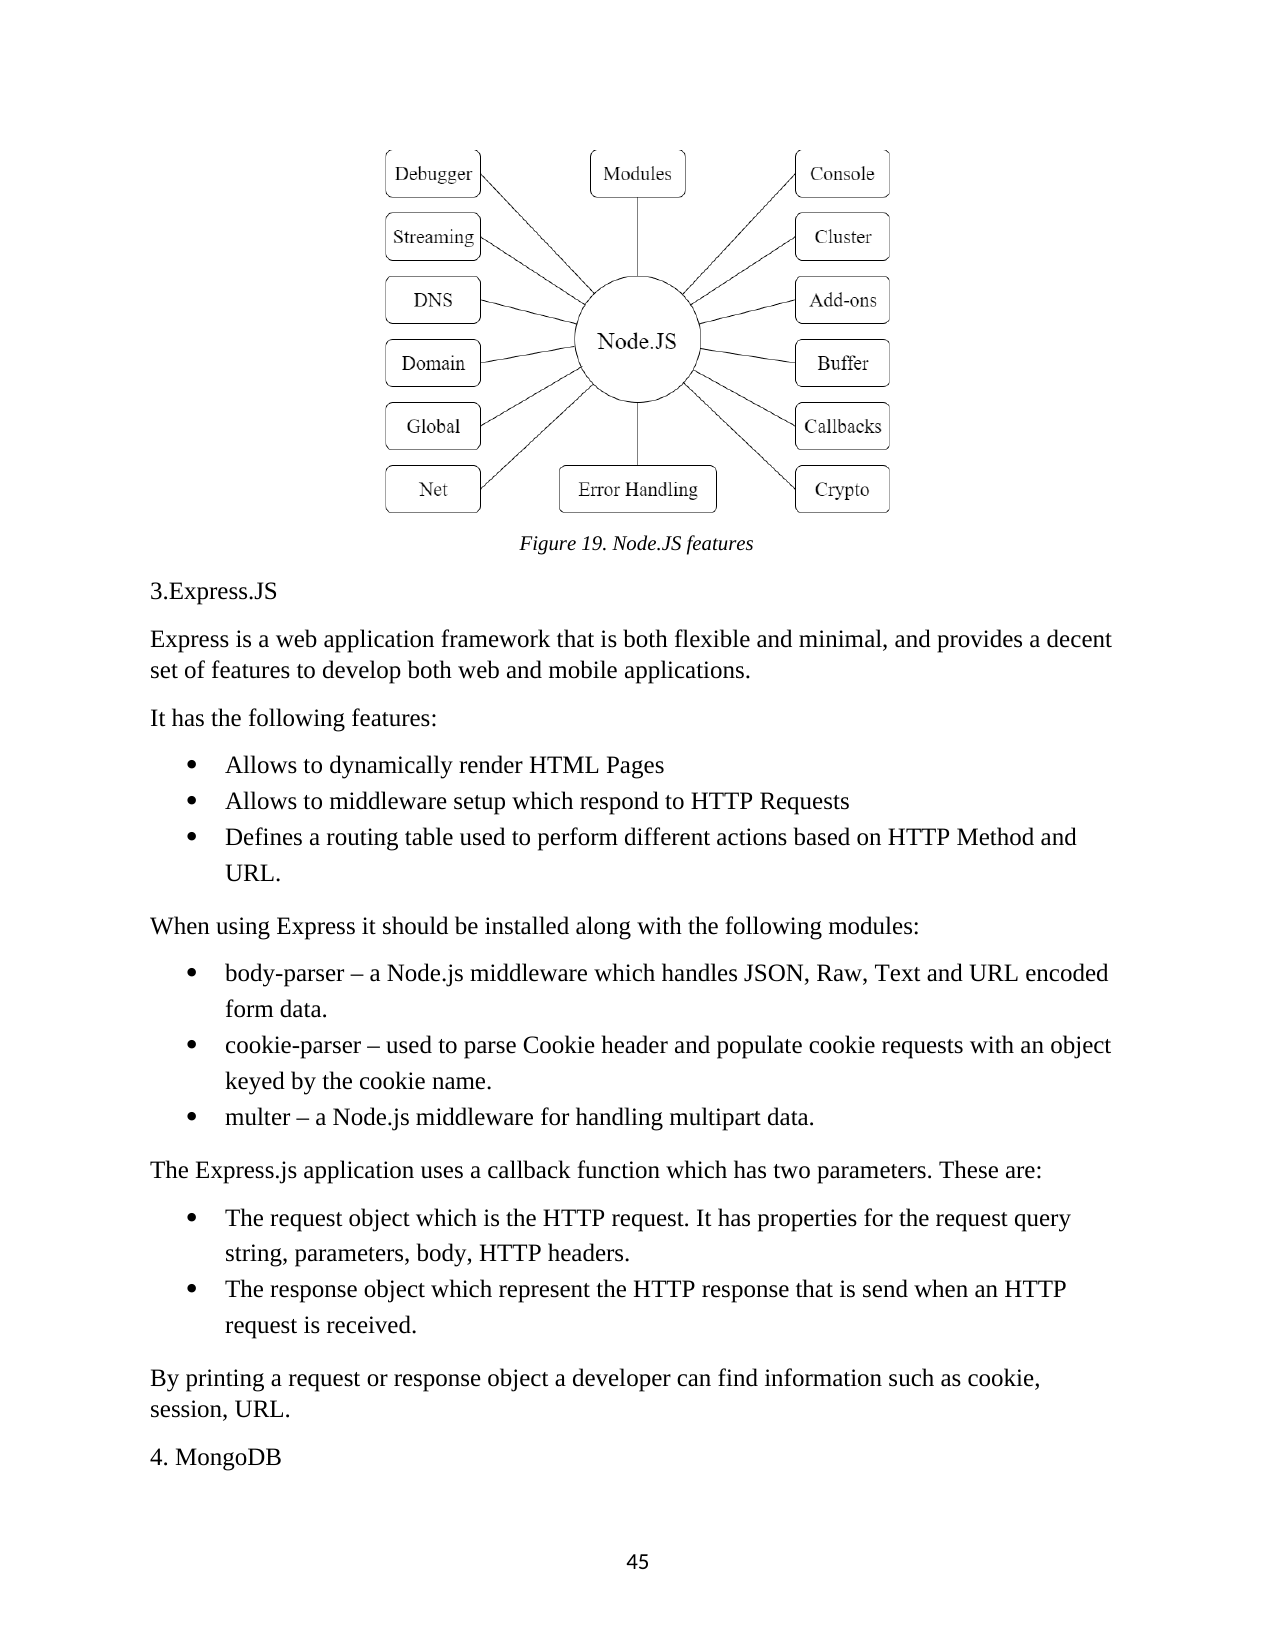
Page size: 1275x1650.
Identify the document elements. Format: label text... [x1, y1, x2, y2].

text 4. MongoDB [150, 1442, 1125, 1471]
text The Express.js application uses a callback function which has two parameters. These are: [150, 1155, 1125, 1184]
list body-parser – a Node.js middleware which handles JSON, Raw, Text and URL encoded form data. [187, 958, 1125, 1023]
list Allows to middleware setup which respond to HTTP Requests [187, 786, 1125, 815]
list The request object which is the HTTP request. It has properties for the request query string, parameters, body, HTTP headers. [187, 1203, 1125, 1267]
list The response object which represent the HTTP response that is send when an HTTP request is received. [187, 1274, 1125, 1339]
text By printing a request or response object a developer can find information such as cookie, session, URL. [150, 1363, 1125, 1423]
text It has the following features: [150, 703, 1125, 731]
list Allows to dynamically render HTML Pages [187, 750, 1125, 779]
text 3.Express.JS [150, 576, 1125, 605]
text When using Express it should be installed along with the following modules: [150, 911, 1125, 939]
text Express is a web application framework that is both flexible and minimal, and provides a decent set of features to develop both web and mobile applications. [150, 624, 1125, 684]
list Defines a routing table used to perform different actions based on HTTP Method and URL. [187, 822, 1125, 887]
list multer – a Node.js middleware for handling multipart data. [187, 1102, 1125, 1131]
list cookie-parser – used to parse Cookie header and populate cookie requests with an object keyed by the cookie name. [187, 1030, 1125, 1095]
